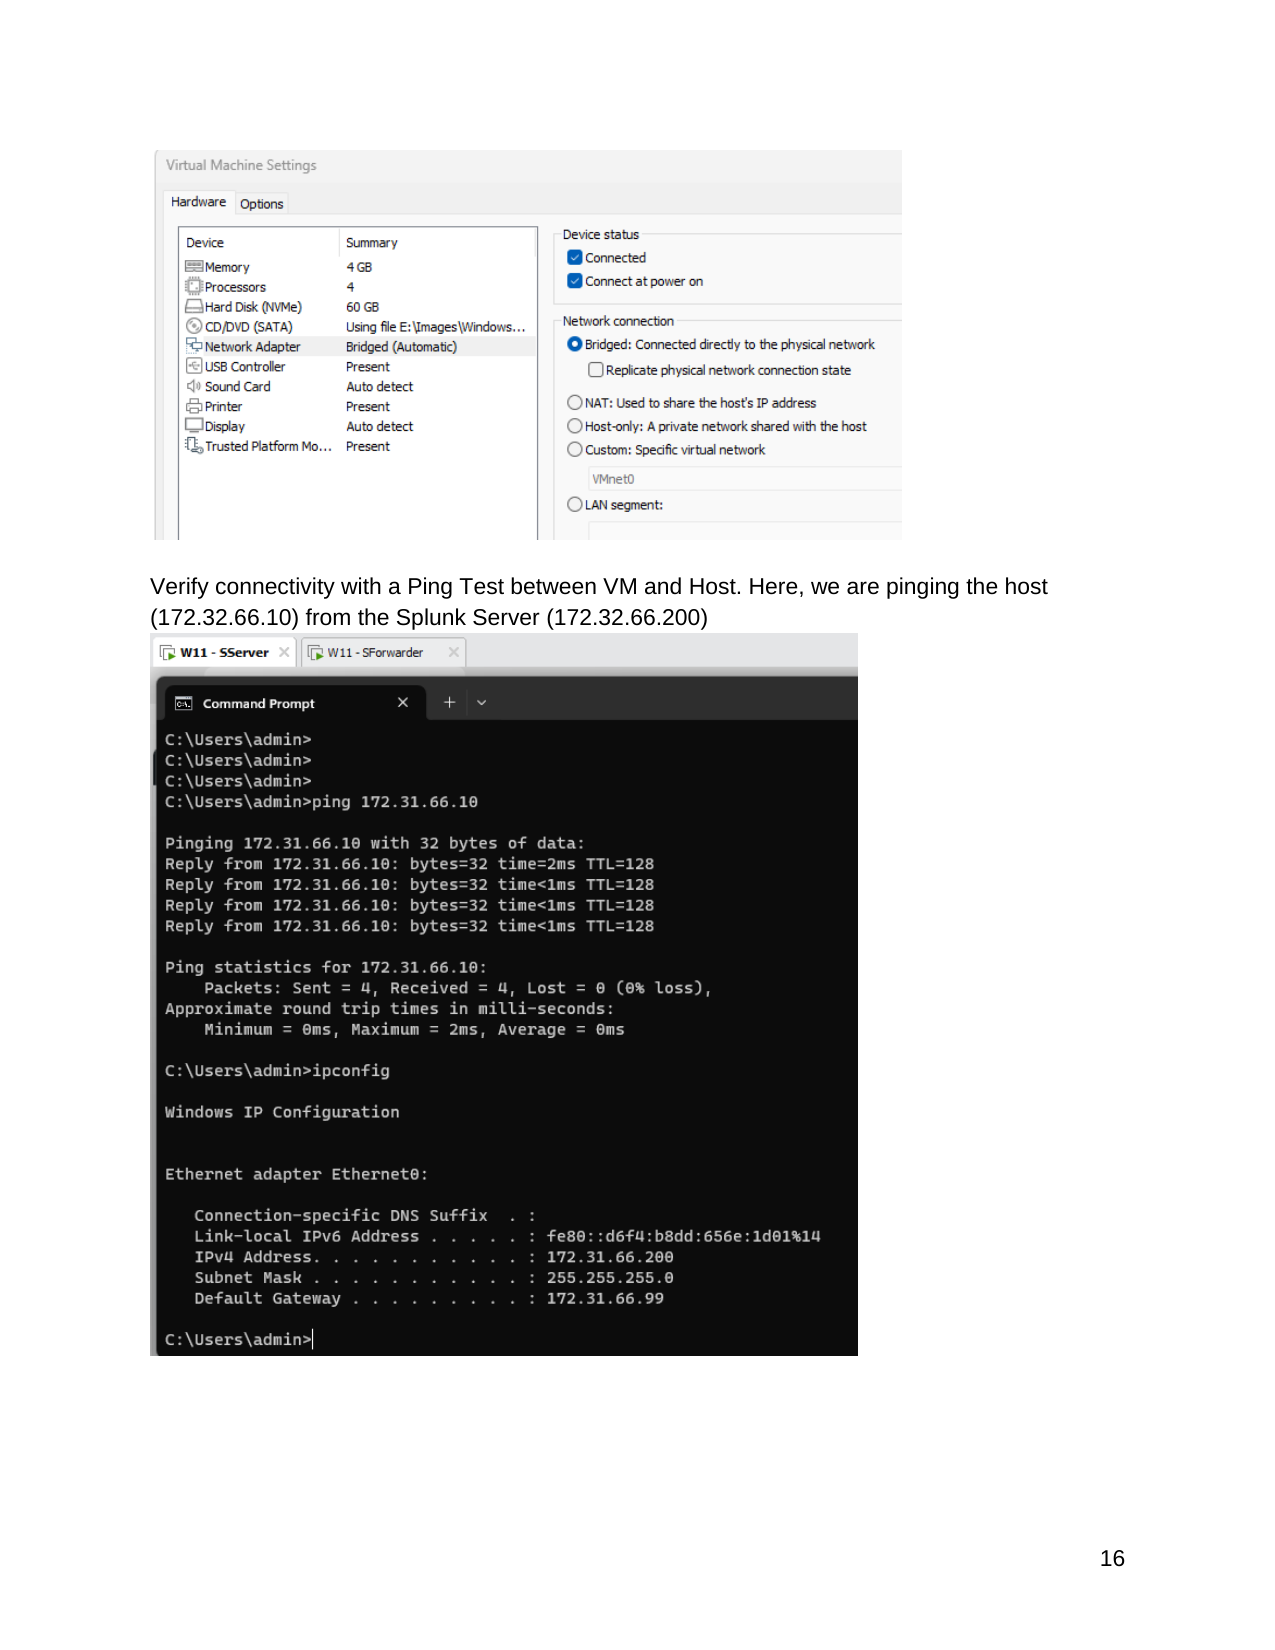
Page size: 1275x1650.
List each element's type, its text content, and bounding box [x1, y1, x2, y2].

picture [150, 633, 858, 1356]
picture [150, 150, 902, 540]
text Verify connectivity with a Ping Test between VM and Host. Here, we are pinging the host (172.32.66.10) from the Splunk Server (172.32.66.200) [150, 573, 1125, 630]
